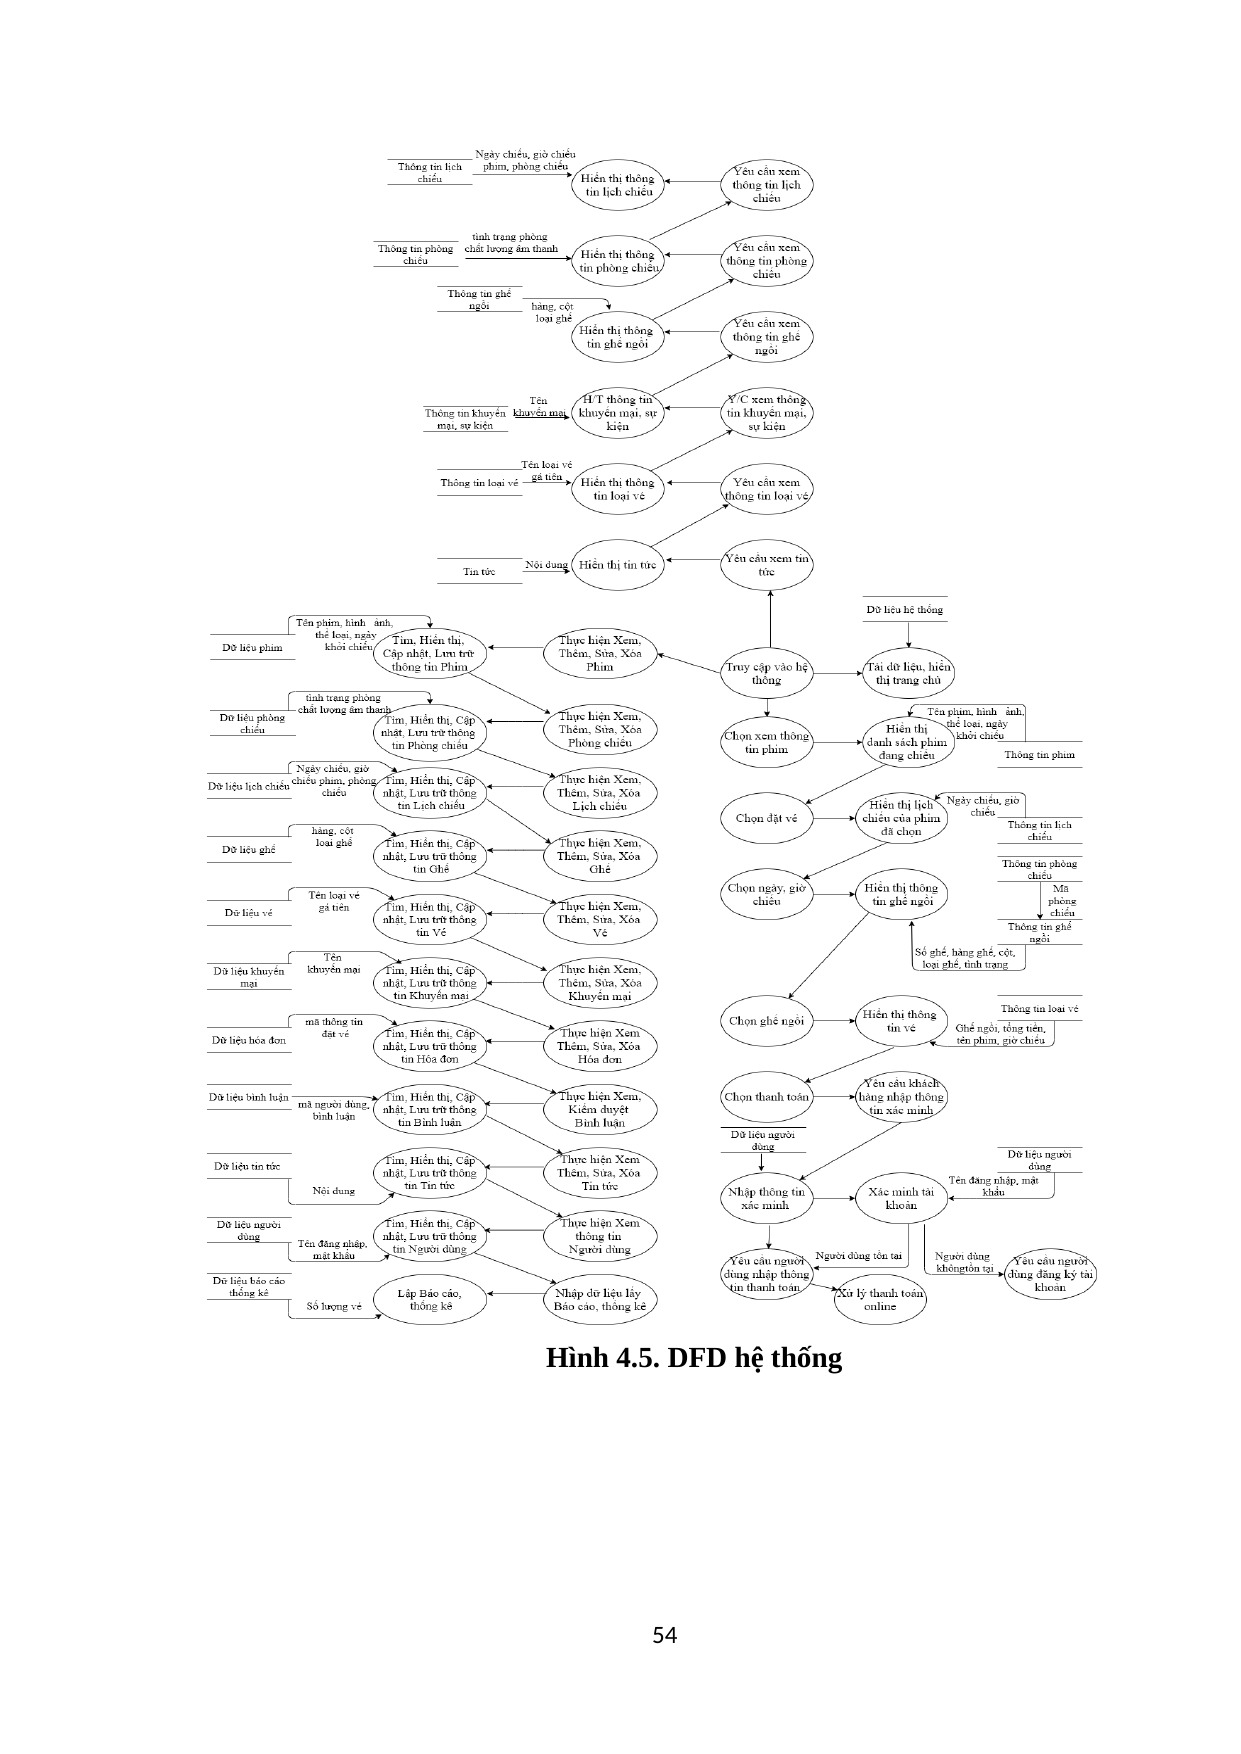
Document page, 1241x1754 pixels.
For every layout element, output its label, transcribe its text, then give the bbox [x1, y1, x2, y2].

list Hình 4.5. DFD hệ thống [266, 1340, 1122, 1374]
picture [206, 147, 1111, 1325]
